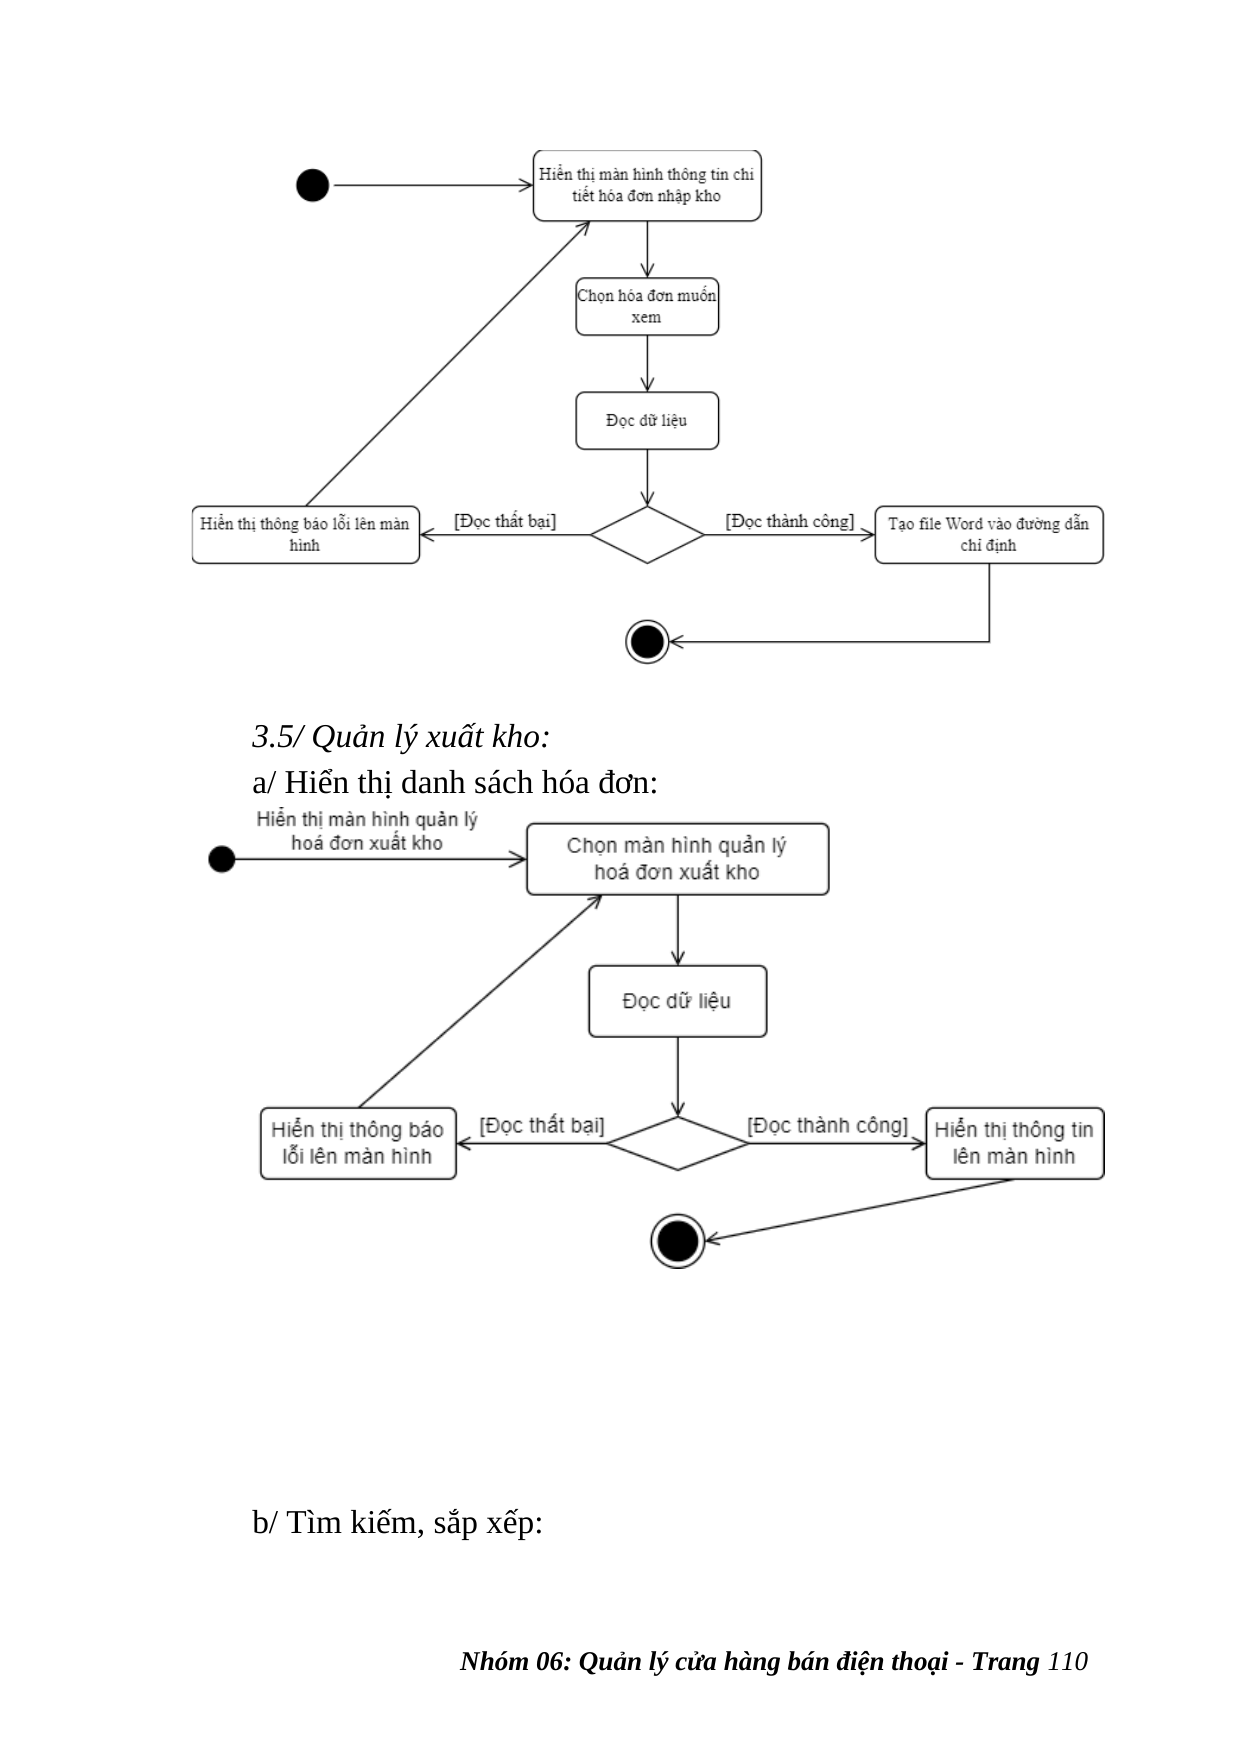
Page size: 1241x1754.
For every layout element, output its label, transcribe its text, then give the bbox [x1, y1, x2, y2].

picture [191, 807, 1105, 1269]
picture [191, 150, 1105, 665]
text a/ Hiển thị danh sách hóa đơn: [252, 762, 1090, 801]
text b/ Tìm kiếm, sắp xếp: [252, 1502, 1090, 1541]
text 3.5/ Quản lý xuất kho: [177, 717, 1090, 755]
